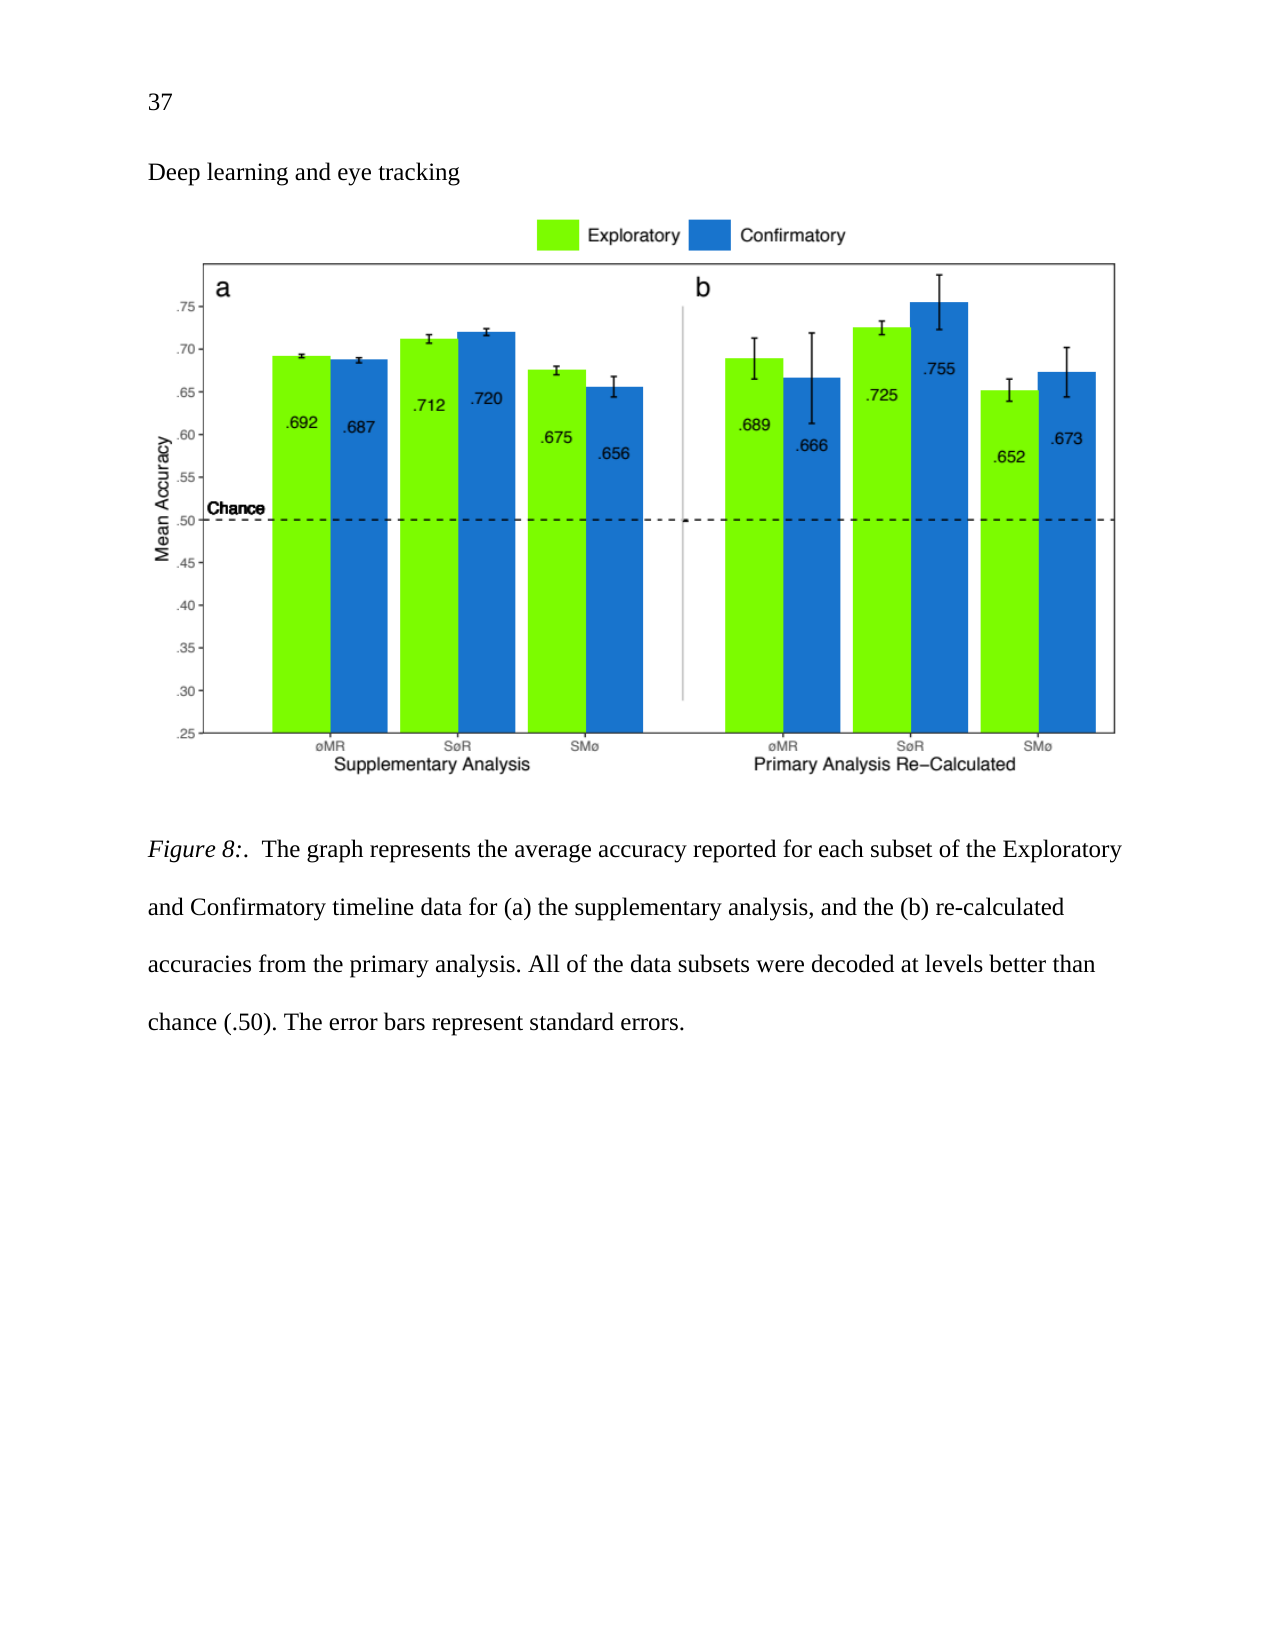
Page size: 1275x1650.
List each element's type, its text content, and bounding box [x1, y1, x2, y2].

text Figure 8:. The graph represents the average accuracy reported for each subset of the Exploratory and Confirmatory timeline data for (a) the supplementary analysis, and the (b) re-calculated accuracies from the primary analysis. All of the data subsets were decoded at levels better than chance (.50). The error bars represent standard errors. [148, 834, 1127, 1035]
